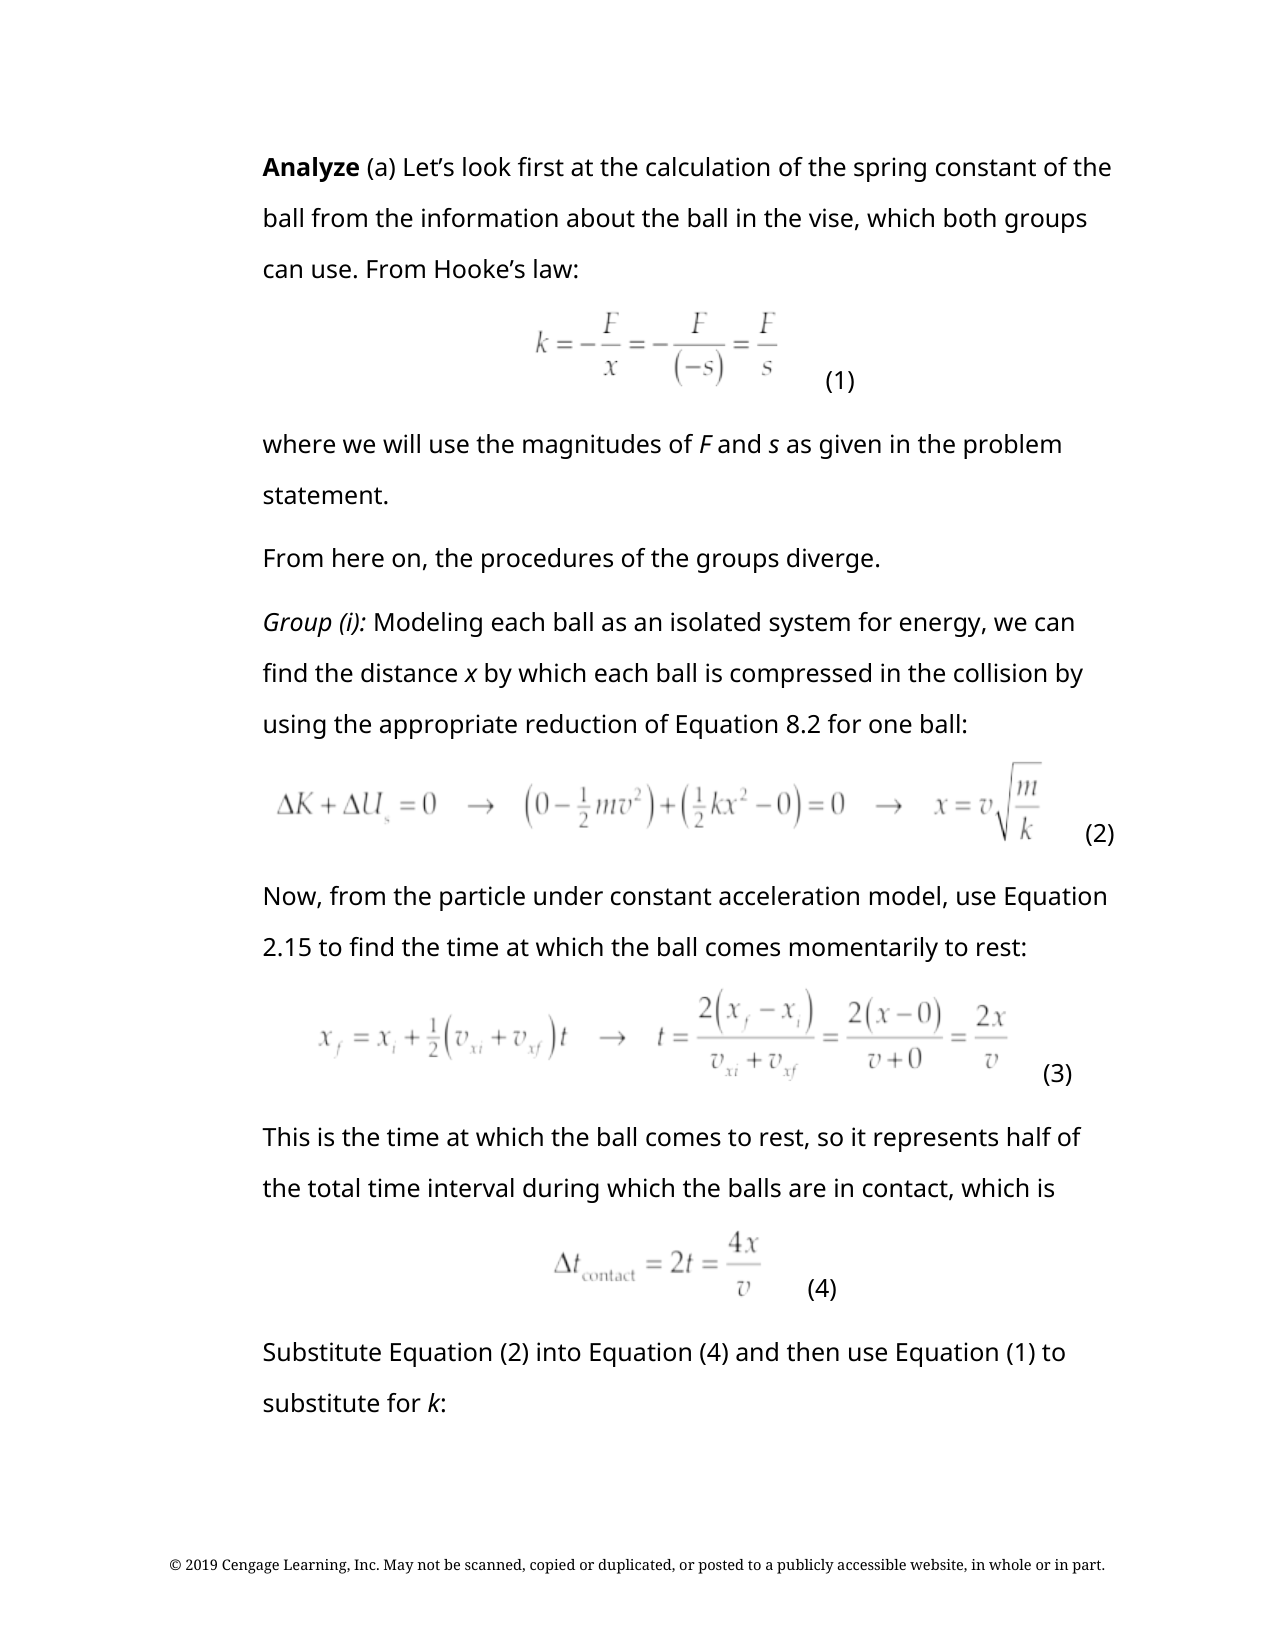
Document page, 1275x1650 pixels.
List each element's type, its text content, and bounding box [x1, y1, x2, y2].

text From here on, the procedures of the groups diverge. [262, 541, 1125, 575]
text Group (i): Modeling each ball as an isolated system for energy, we can find the distance x by which each ball is compressed in the collision by using the appropriate reduction of Equation 8.2 for one ball: [262, 605, 1125, 741]
text (3) [262, 981, 1125, 1090]
text Now, from the particle under constant acceleration model, use Equation 2.15 to find the time at which the ball comes momentarily to rest: [262, 879, 1125, 964]
text Analyze (a) Let’s look first at the calculation of the spring constant of the ball from the information about the ball in the vise, which both groups can use. From Hooke’s law: [262, 150, 1125, 286]
text Substitute Equation (2) into Equation (4) and then use Equation (1) to substitute for k: [262, 1334, 1125, 1419]
text (4) [262, 1221, 1125, 1305]
text (1) [262, 303, 1125, 397]
text (2) [262, 758, 1125, 849]
text where we will use the magnitudes of F and s as given in the problem statement. [262, 427, 1125, 512]
text This is the time at which the ball comes to rest, so it represents half of the total time interval during which the balls are in contact, which is [262, 1119, 1125, 1204]
